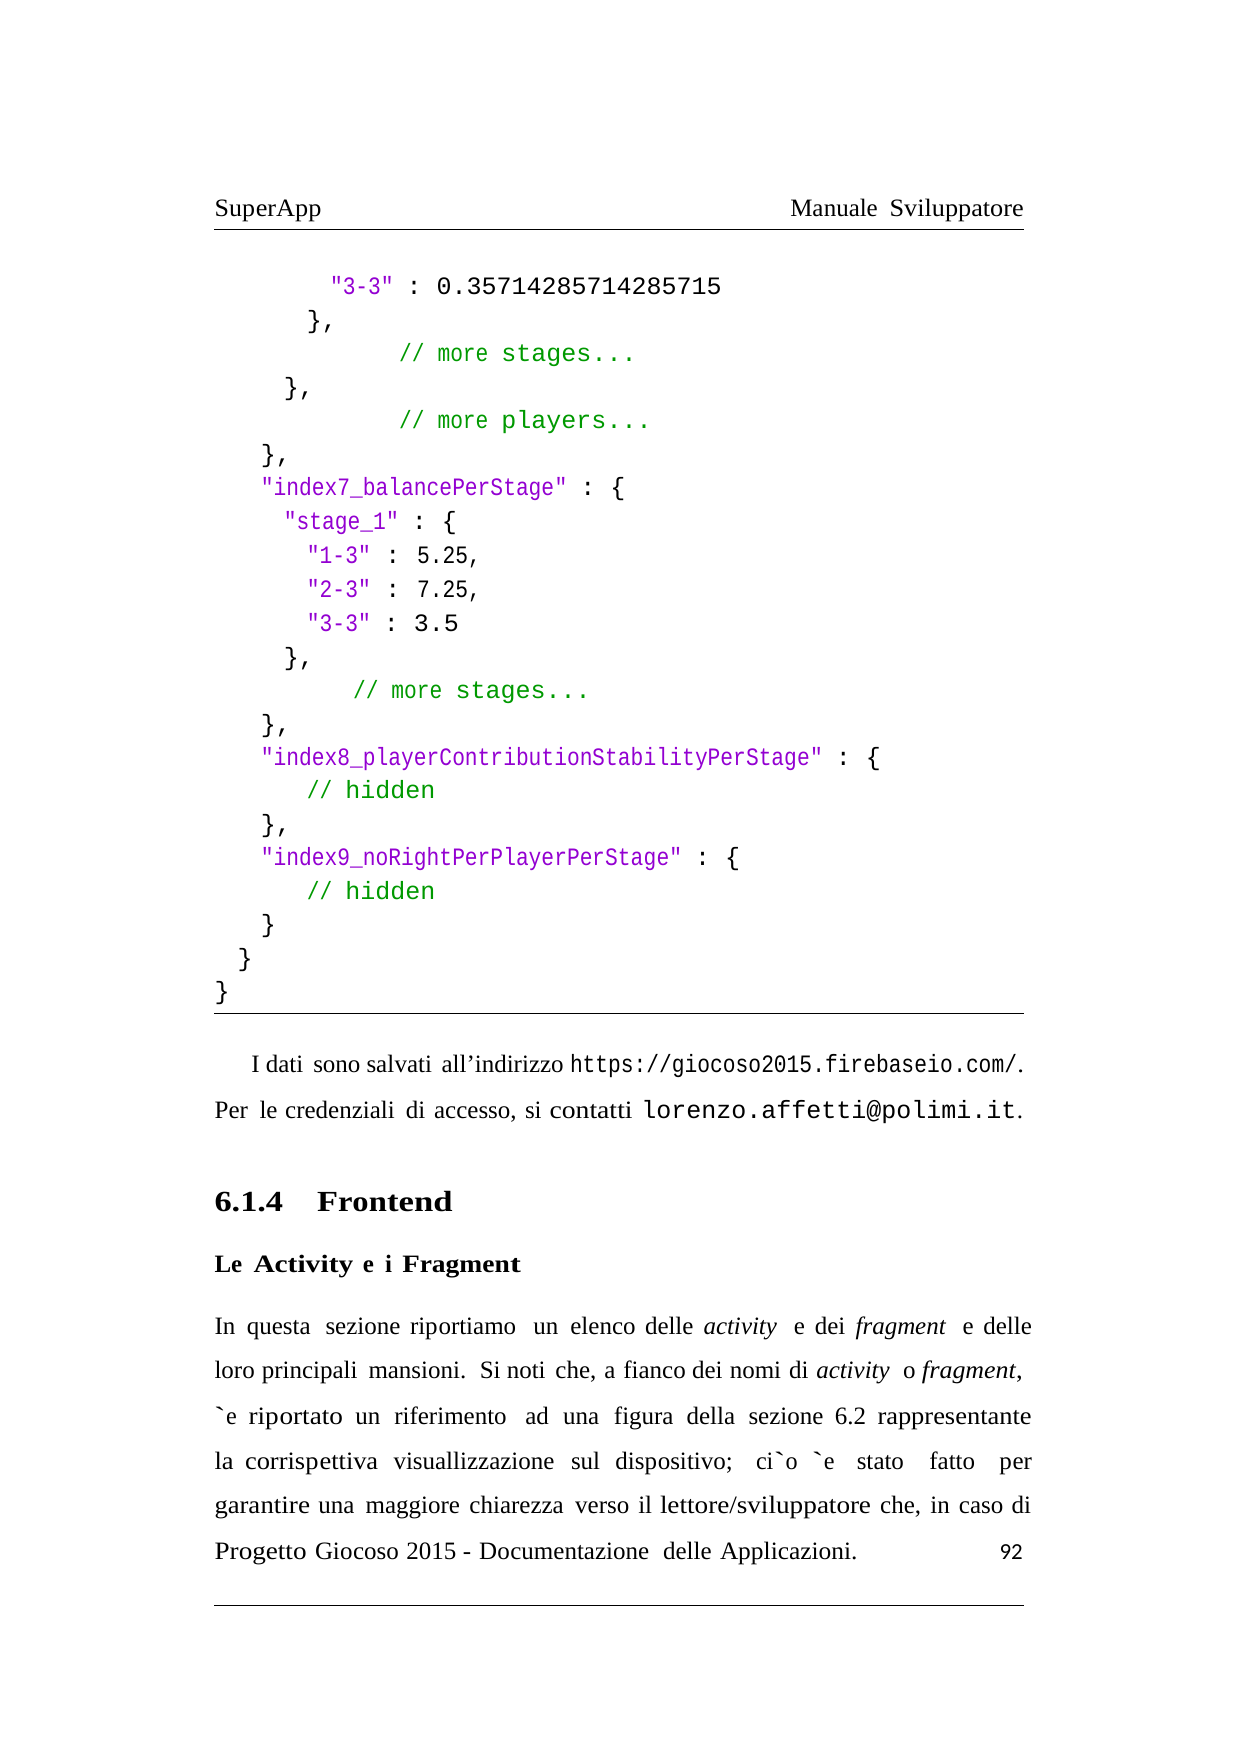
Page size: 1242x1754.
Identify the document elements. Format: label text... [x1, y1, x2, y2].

text // more stages... [353, 678, 1069, 706]
text "3-3" : 0.35714285714285715 [330, 274, 1069, 302]
text "index8_playerContributionStabilityPerStage" : { [261, 745, 1069, 773]
text "1-3" : 5.25, "2-3" : 7.25, "3-3" : 3.5 [307, 542, 481, 639]
text "index9_noRightPerPlayerPerStage" : { [261, 845, 1069, 873]
text Le Activity e i Fragment [214, 1249, 525, 1278]
text }, [307, 307, 1069, 336]
text // more players... [399, 408, 1069, 436]
text In questa sezione riportiamo un elenco delle activity e dei fragment e delle loro principali mansioni. Si noti che, a fianco dei nomi di activity o fragment, [214, 1311, 1032, 1384]
text } [237, 945, 1069, 974]
text // hidden [307, 878, 1069, 907]
text }, [261, 812, 1069, 840]
text }, [283, 644, 1069, 673]
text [214, 1401, 1032, 1519]
text } [261, 912, 1069, 940]
text }, [261, 441, 1069, 469]
text }, [283, 374, 1069, 403]
text I dati sono salvati all’indirizzo https://giocoso2015.firebaseio.com/. Per le credenziali di accesso, si contatti lorenzo.affetti@polimi.it. [214, 1049, 1032, 1126]
text "index7_balancePerStage" : { "stage_1" : { [261, 474, 627, 537]
text // hidden [307, 778, 1069, 806]
text // more stages... [399, 341, 1069, 369]
text }, [261, 711, 1069, 739]
text 6.1.4 Frontend [214, 1184, 457, 1218]
text } [214, 979, 1069, 1007]
